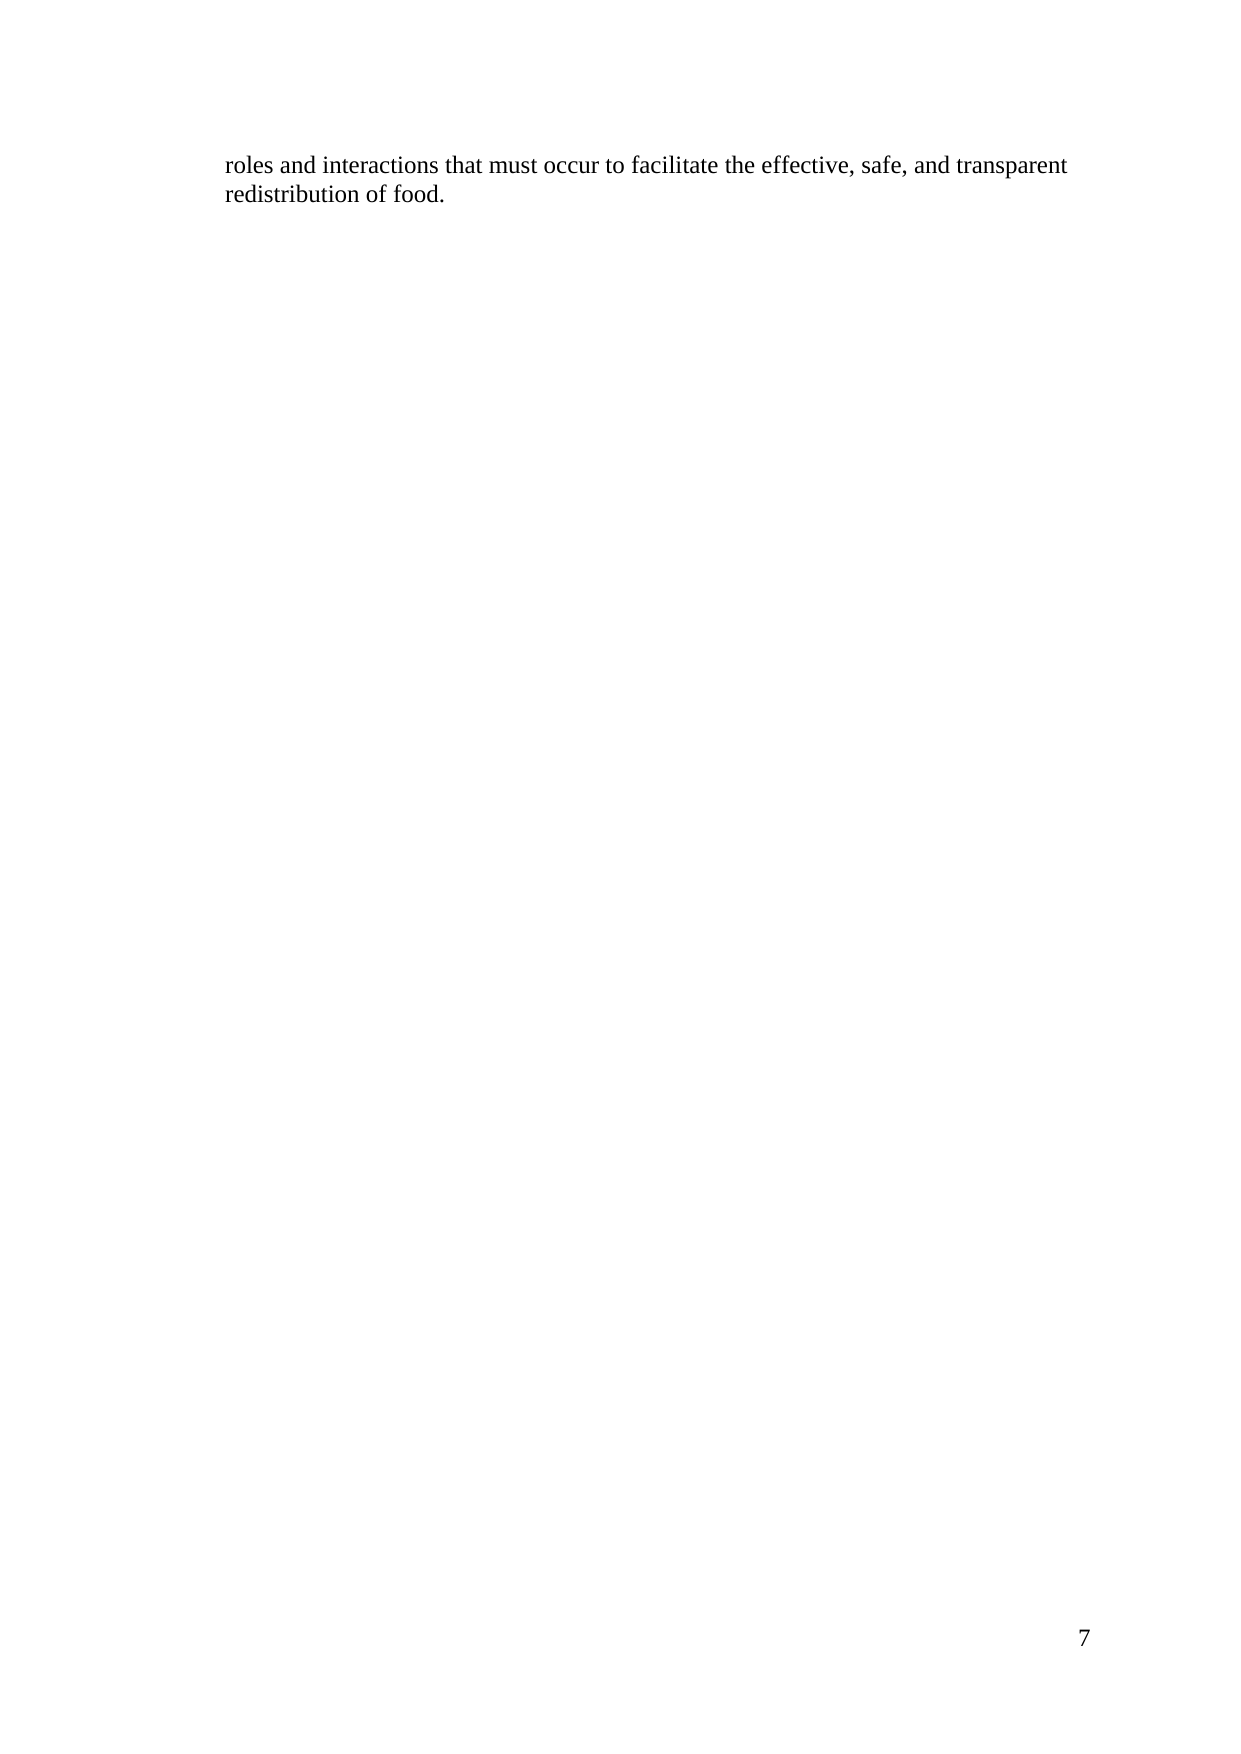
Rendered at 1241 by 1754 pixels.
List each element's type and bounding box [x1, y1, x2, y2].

text [225, 150, 1090, 207]
